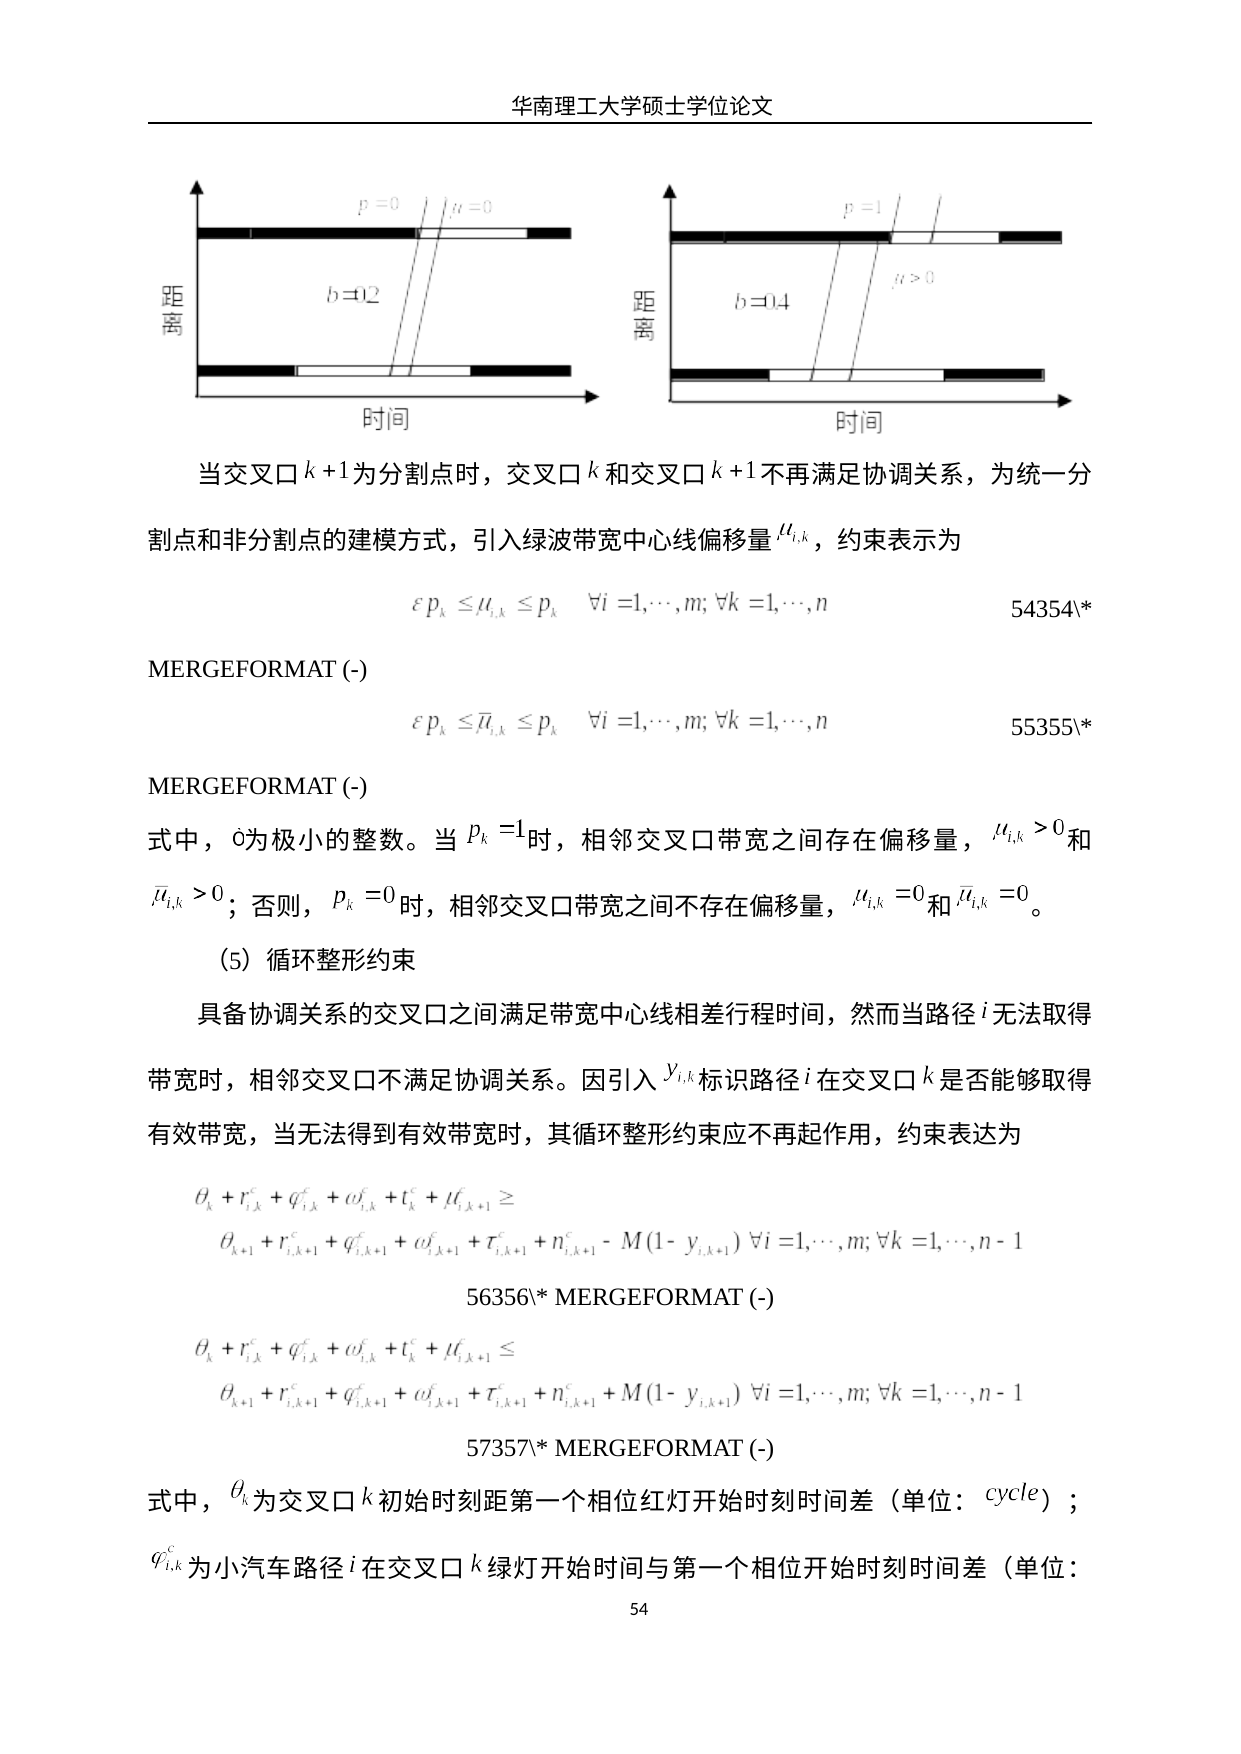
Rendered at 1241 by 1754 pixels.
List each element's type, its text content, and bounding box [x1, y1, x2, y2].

text （5）循环整形约束 [148, 941, 1092, 977]
text 式中，为极小的整数。当时，相邻交叉口带宽之间存在偏移量，和；否则，时，相邻交叉口带宽之间不存在偏移量，和。 [148, 810, 1092, 922]
text 具备协调关系的交叉口之间满足带宽中心线相差行程时间，然而当路径无法取得带宽时，相邻交叉口不满足协调关系。因引入标识路径在交叉口是否能够取得有效带宽，当无法得到有效带宽时，其循环整形约束应不再起作用，约束表达为 [148, 995, 1092, 1151]
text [148, 1472, 1092, 1585]
text 当交叉口为分割点时，交叉口和交叉口不再满足协调关系，为统一分割点和非分割点的建模方式，引入绿波带宽中心线偏移量，约束表示为 [148, 455, 1092, 557]
